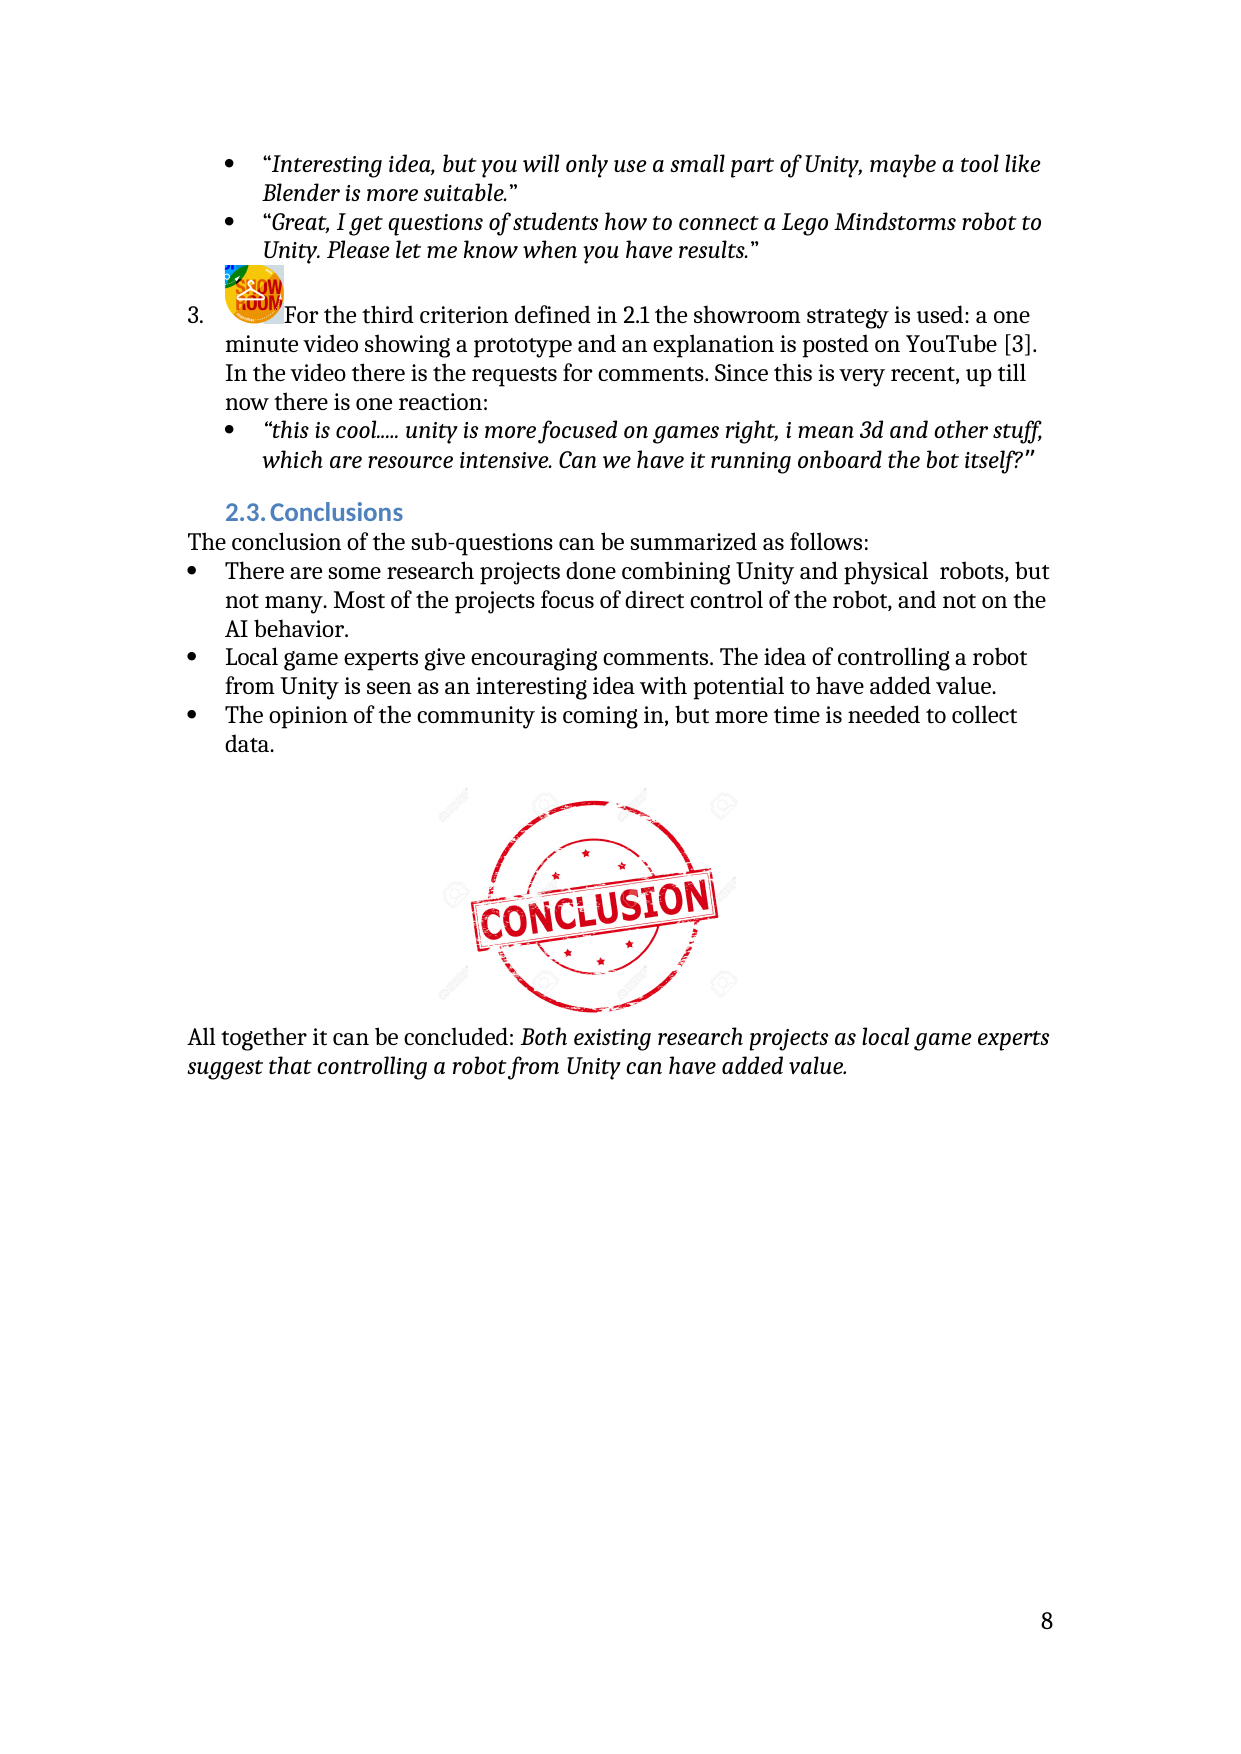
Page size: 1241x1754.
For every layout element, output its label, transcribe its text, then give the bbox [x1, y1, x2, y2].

subtitle Conclusions [225, 495, 1053, 528]
picture [224, 265, 284, 324]
text The conclusion of the sub-questions can be summarized as follows: [187, 528, 1053, 557]
list The opinion of the community is coming in, but more time is needed to collect data. [187, 701, 1053, 758]
list “Great, I get questions of students how to connect a Lego Mindstorms robot to Unity. Please let me know when you have results.” [225, 207, 1053, 265]
list “Interesting idea, but you will only use a small part of Unity, maybe a tool like Blender is more suitable.” [225, 150, 1053, 207]
list Local game experts give encouraging comments. The idea of controlling a robot from Unity is seen as an interesting idea with potential to have added value. [187, 643, 1053, 701]
list “this is cool..... unity is more focused on games right, i mean 3d and other stuff, which are resource intensive. Can we have it running onboard the bot itself?﻿” [225, 416, 1053, 474]
picture [431, 780, 746, 1023]
list There are some research projects done combining Unity and physical robots, but not many. Most of the projects focus of direct control of the robot, and not on the AI behavior. [187, 557, 1053, 643]
list For the third criterion defined in 2.1 the showroom strategy is used: a one minute video showing a prototype and an explanation is posted on YouTube [3]. In the video there is the requests for comments. Since this is very recent, up till now there is one reaction: [187, 265, 1053, 416]
